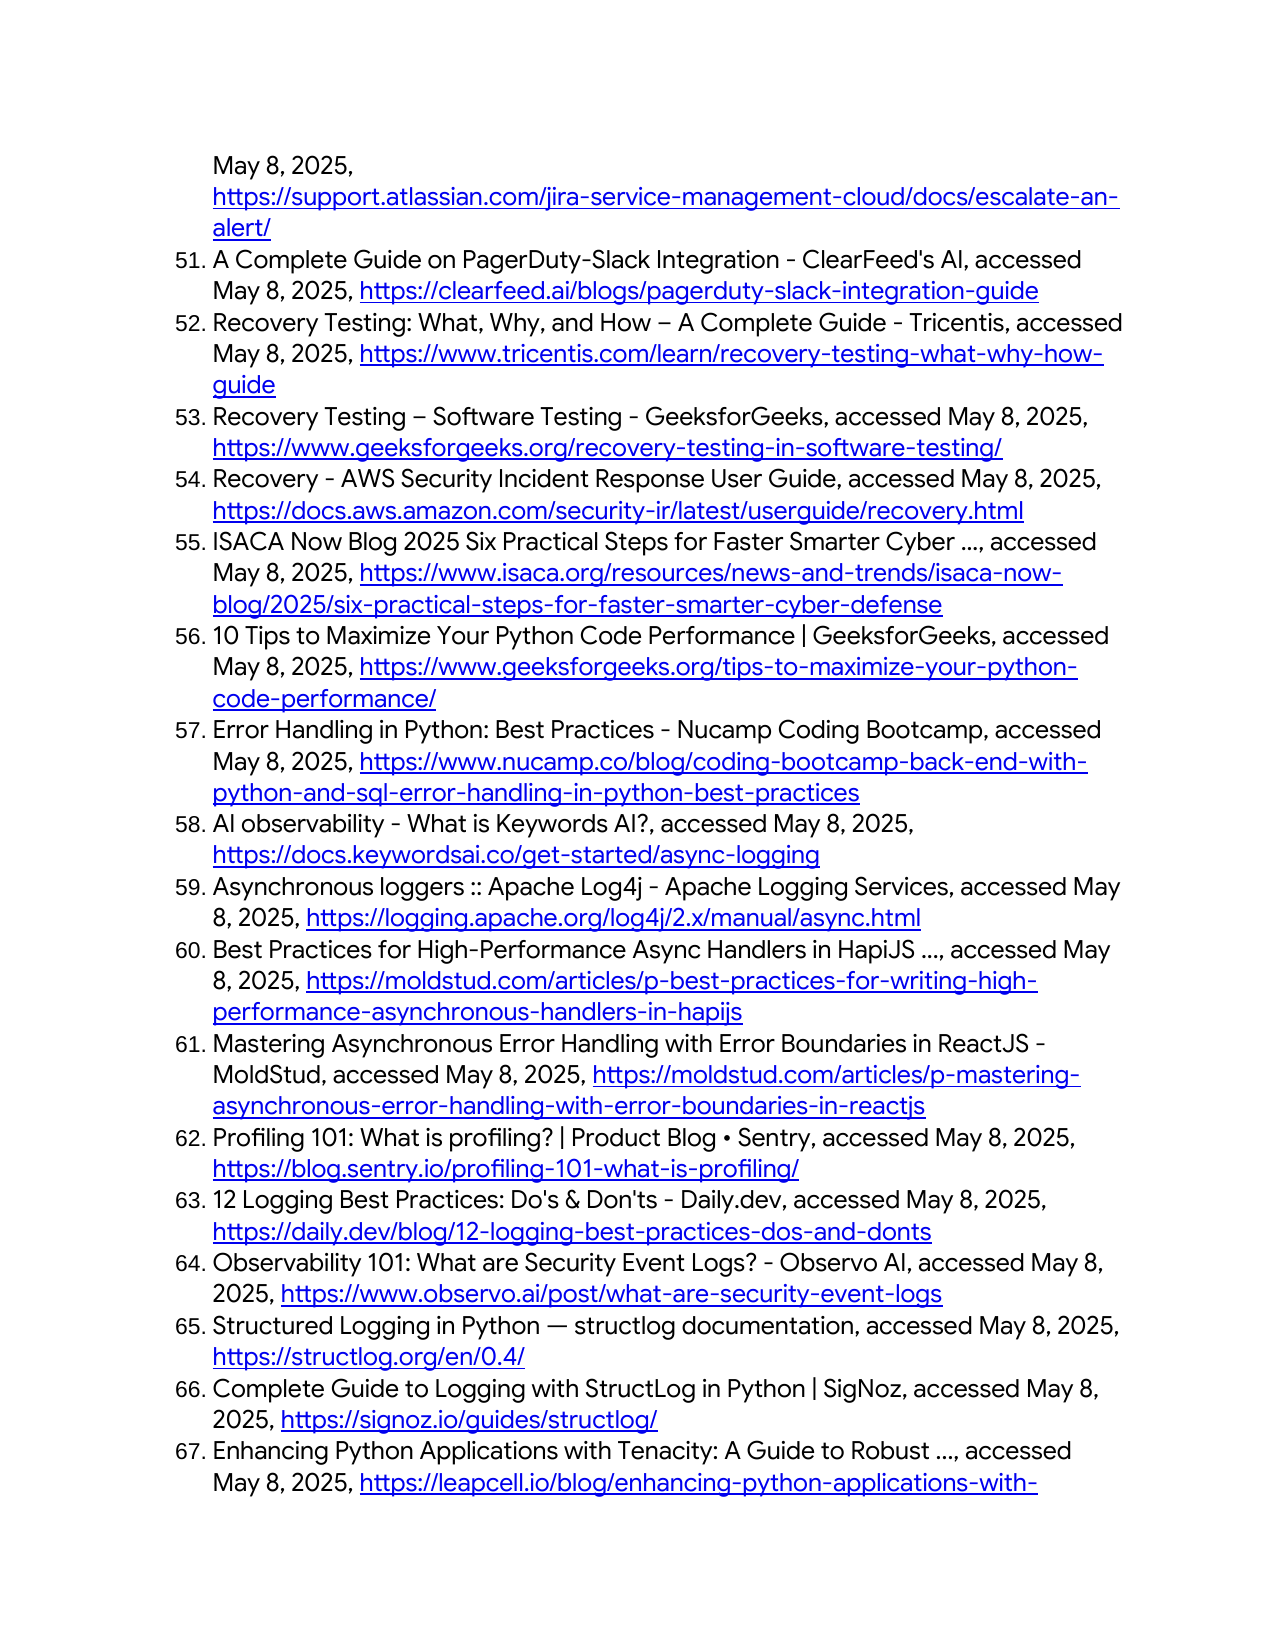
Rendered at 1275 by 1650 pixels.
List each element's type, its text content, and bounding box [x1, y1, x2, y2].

list Asynchronous loggers :: Apache Log4j - Apache Logging Services, accessed May 8, 2025, https://logging.apache.org/log4j/2.x/manual/async.html [175, 871, 1125, 934]
list Profiling 101: What is profiling? | Product Blog • Sentry, accessed May 8, 2025, https://blog.sentry.io/profiling-101-what-is-profiling/ [175, 1122, 1125, 1185]
list A Complete Guide on PagerDuty-Slack Integration - ClearFeed's AI, accessed May 8, 2025, https://clearfeed.ai/blogs/pagerduty-slack-integration-guide [175, 244, 1125, 307]
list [175, 1436, 1125, 1498]
list AI observability - What is Keywords AI?, accessed May 8, 2025, https://docs.keywordsai.co/get-started/async-logging [175, 808, 1125, 871]
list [175, 150, 1125, 244]
list Structured Logging in Python — structlog documentation, accessed May 8, 2025, https://structlog.org/en/0.4/ [175, 1310, 1125, 1373]
list 10 Tips to Maximize Your Python Code Performance | GeeksforGeeks, accessed May 8, 2025, https://www.geeksforgeeks.org/tips-to-maximize-your-python-code-performance/ [175, 620, 1125, 714]
list Best Practices for High-Performance Async Handlers in HapiJS ..., accessed May 8, 2025, https://moldstud.com/articles/p-best-practices-for-writing-high-performance-asynchronous-handlers-in-hapijs [175, 934, 1125, 1028]
list Recovery - AWS Security Incident Response User Guide, accessed May 8, 2025, https://docs.aws.amazon.com/security-ir/latest/userguide/recovery.html [175, 463, 1125, 526]
list ISACA Now Blog 2025 Six Practical Steps for Faster Smarter Cyber ..., accessed May 8, 2025, https://www.isaca.org/resources/news-and-trends/isaca-now-blog/2025/six-practical-steps-for-faster-smarter-cyber-defense [175, 526, 1125, 620]
list Mastering Asynchronous Error Handling with Error Boundaries in ReactJS - MoldStud, accessed May 8, 2025, https://moldstud.com/articles/p-mastering-asynchronous-error-handling-with-error-boundaries-in-reactjs [175, 1028, 1125, 1122]
list Recovery Testing – Software Testing - GeeksforGeeks, accessed May 8, 2025, https://www.geeksforgeeks.org/recovery-testing-in-software-testing/ [175, 401, 1125, 463]
list Observability 101: What are Security Event Logs? - Observo AI, accessed May 8, 2025, https://www.observo.ai/post/what-are-security-event-logs [175, 1247, 1125, 1310]
list Complete Guide to Logging with StructLog in Python | SigNoz, accessed May 8, 2025, https://signoz.io/guides/structlog/ [175, 1373, 1125, 1436]
list 12 Logging Best Practices: Do's & Don'ts - Daily.dev, accessed May 8, 2025, https://daily.dev/blog/12-logging-best-practices-dos-and-donts [175, 1185, 1125, 1247]
list Recovery Testing: What, Why, and How – A Complete Guide - Tricentis, accessed May 8, 2025, https://www.tricentis.com/learn/recovery-testing-what-why-how-guide [175, 307, 1125, 401]
list Error Handling in Python: Best Practices - Nucamp Coding Bootcamp, accessed May 8, 2025, https://www.nucamp.co/blog/coding-bootcamp-back-end-with-python-and-sql-error-handling-in-python-best-practices [175, 714, 1125, 808]
